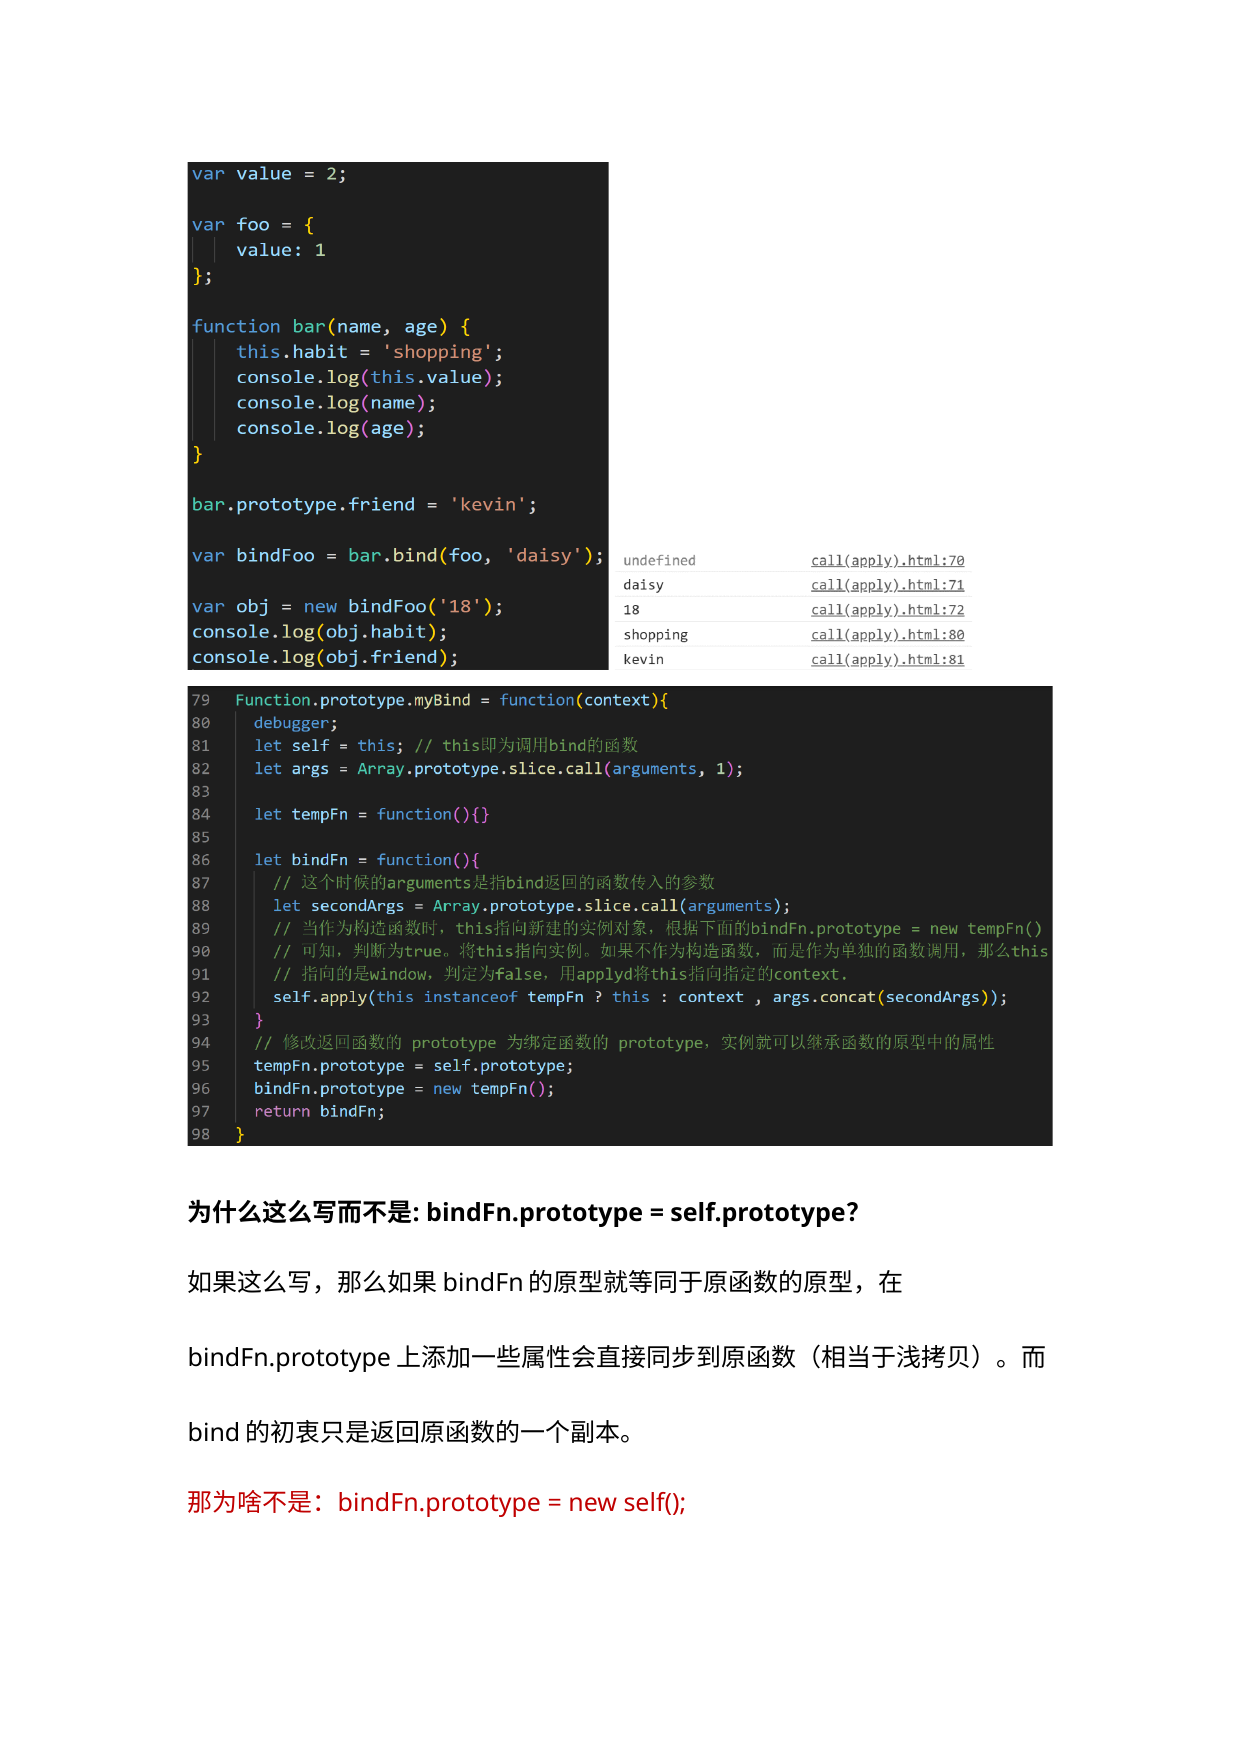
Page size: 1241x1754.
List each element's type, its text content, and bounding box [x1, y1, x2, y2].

text 那为啥不是：bindFn.prototype = new self(); [187, 1468, 1053, 1533]
text 为什么这么写而不是: bindFn.prototype = self.prototype？ [187, 1178, 1053, 1243]
text 如果这么写，那么如果bindFn的原型就等同于原函数的原型，在bindFn.prototype上添加一些属性会直接同步到原函数（相当于浅拷贝）。而bind的初衷只是返回原函数的一个副本。 [187, 1248, 1053, 1463]
picture [187, 162, 609, 670]
picture [614, 547, 973, 670]
picture [187, 686, 1053, 1146]
